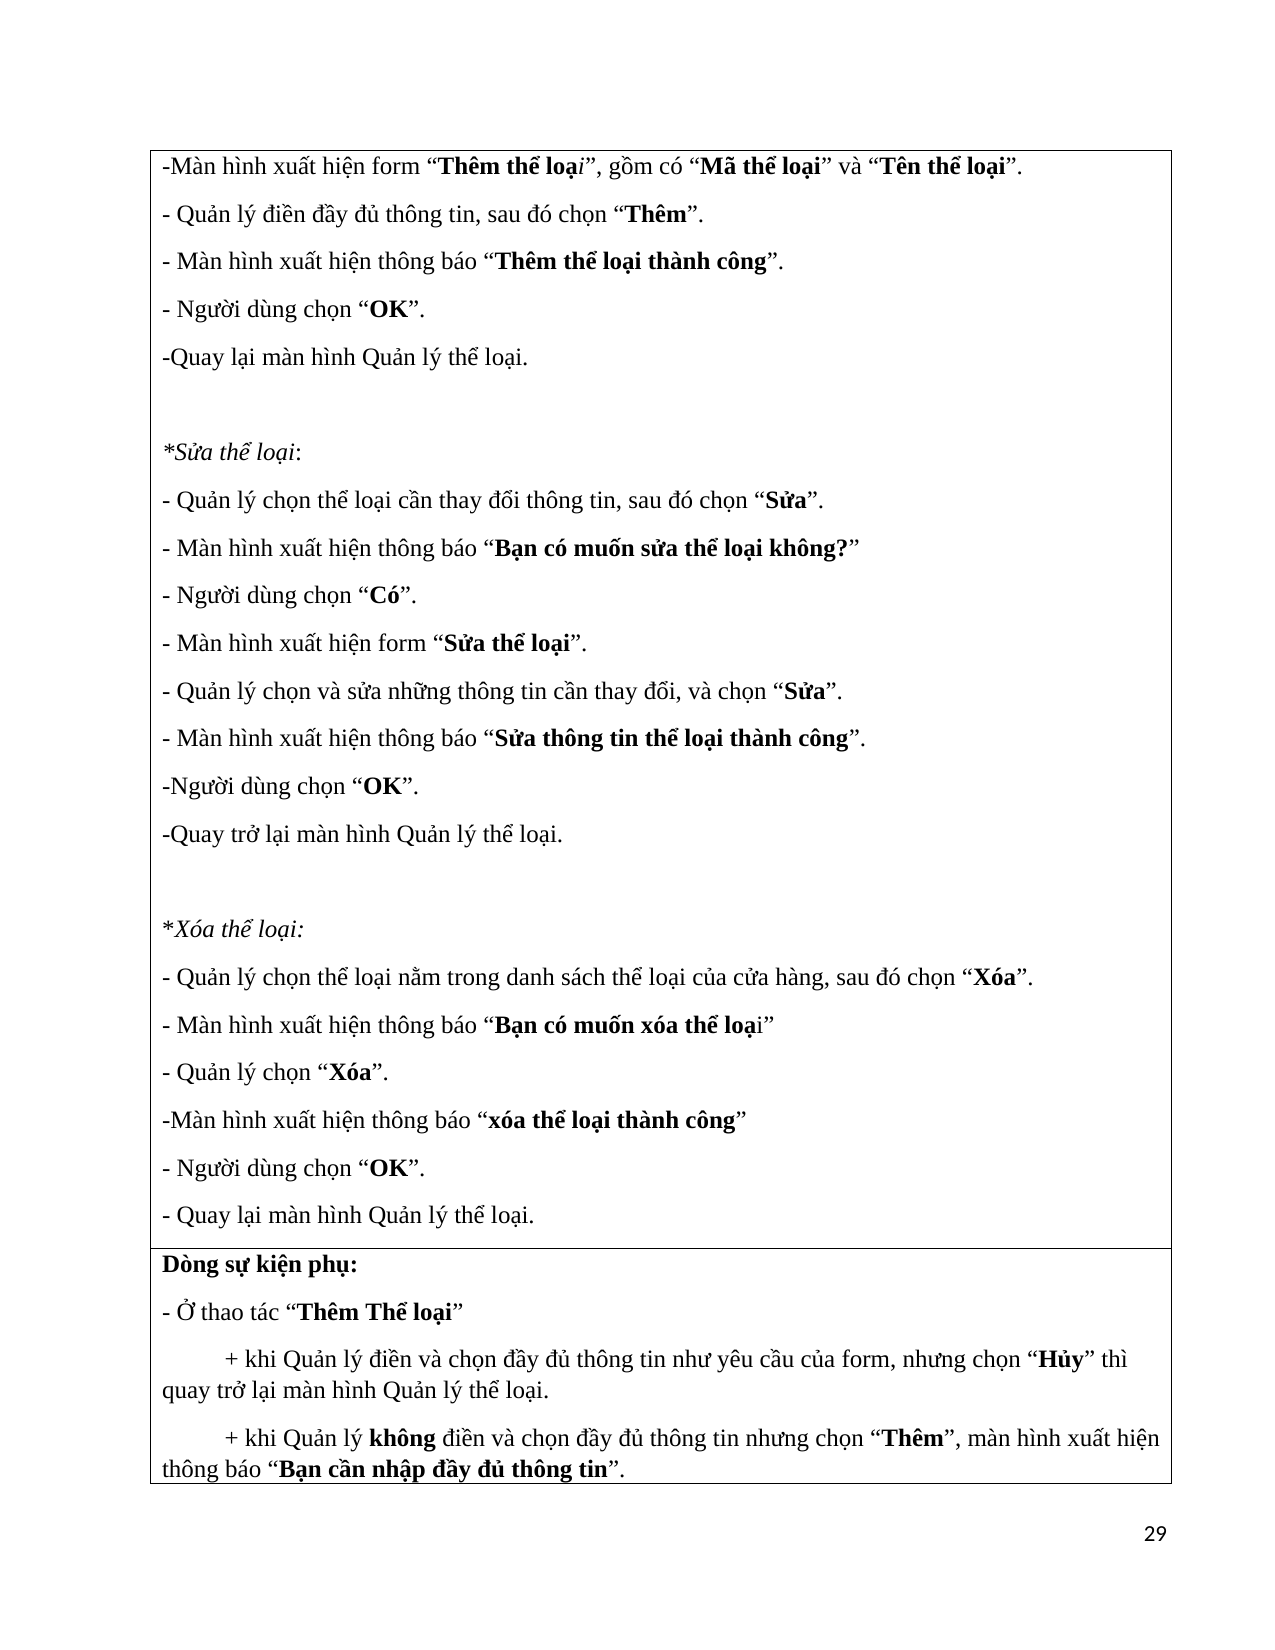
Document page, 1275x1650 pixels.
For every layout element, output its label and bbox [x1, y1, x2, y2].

table_cell [151, 1249, 1171, 1483]
table_cell [151, 151, 1171, 1248]
